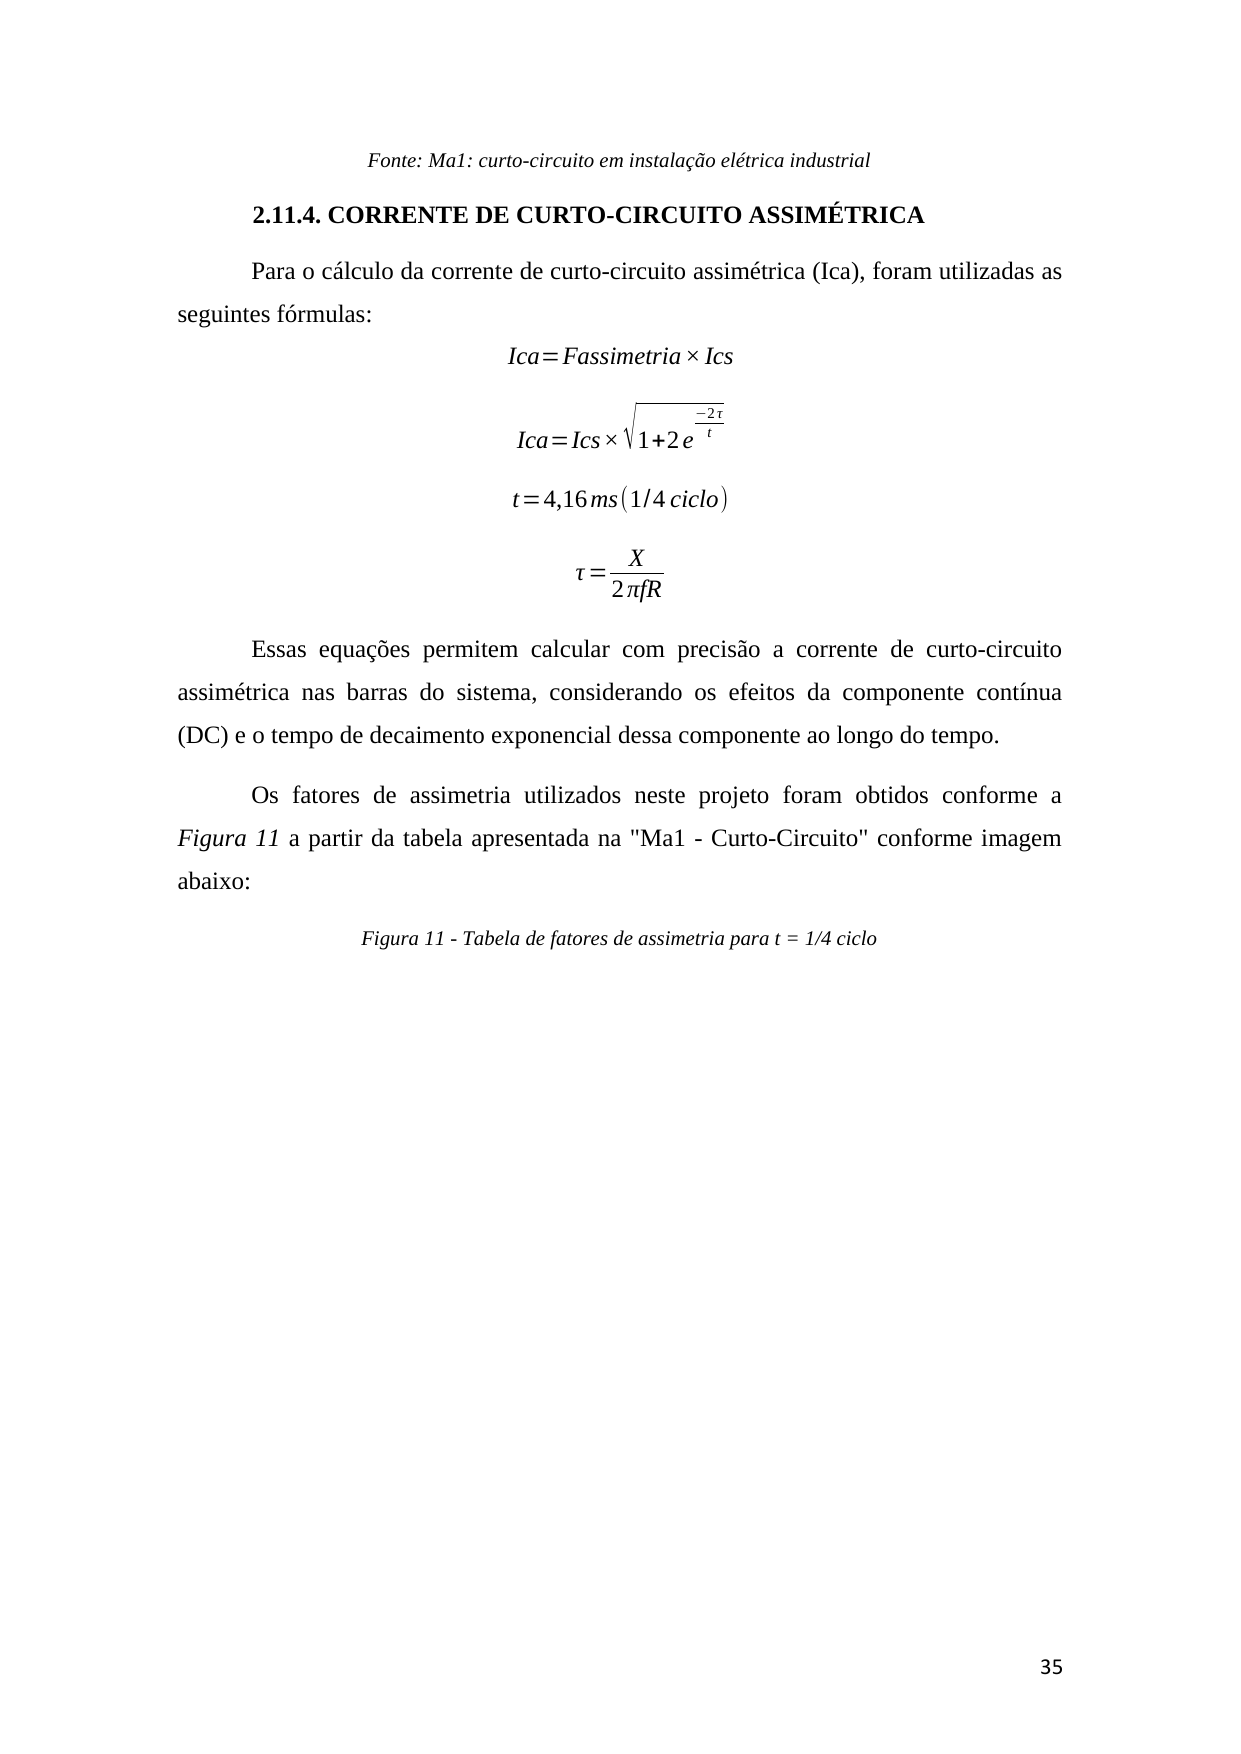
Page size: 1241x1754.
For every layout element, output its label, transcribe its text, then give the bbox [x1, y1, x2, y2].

text Os fatores de assimetria utilizados neste projeto foram obtidos conforme a Figura 11 a partir da tabela apresentada na "Ma1 - Curto-Circuito" conforme imagem abaixo: [177, 780, 1063, 895]
text Fonte: Ma1: curto-circuito em instalação elétrica industrial [177, 148, 1063, 172]
text Figura 11 - Tabela de fatores de assimetria para t = 1/4 ciclo [177, 926, 1063, 950]
subtitle CORRENTE DE CURTO-CIRCUITO ASSIMÉTRICA [252, 200, 1063, 229]
text Essas equações permitem calcular com precisão a corrente de curto-circuito assimétrica nas barras do sistema, considerando os efeitos da componente contínua (DC) e o tempo de decaimento exponencial dessa componente ao longo do tempo. [177, 634, 1063, 749]
text Para o cálculo da corrente de curto-circuito assimétrica (Ica), foram utilizadas as seguintes fórmulas: [177, 256, 1063, 328]
